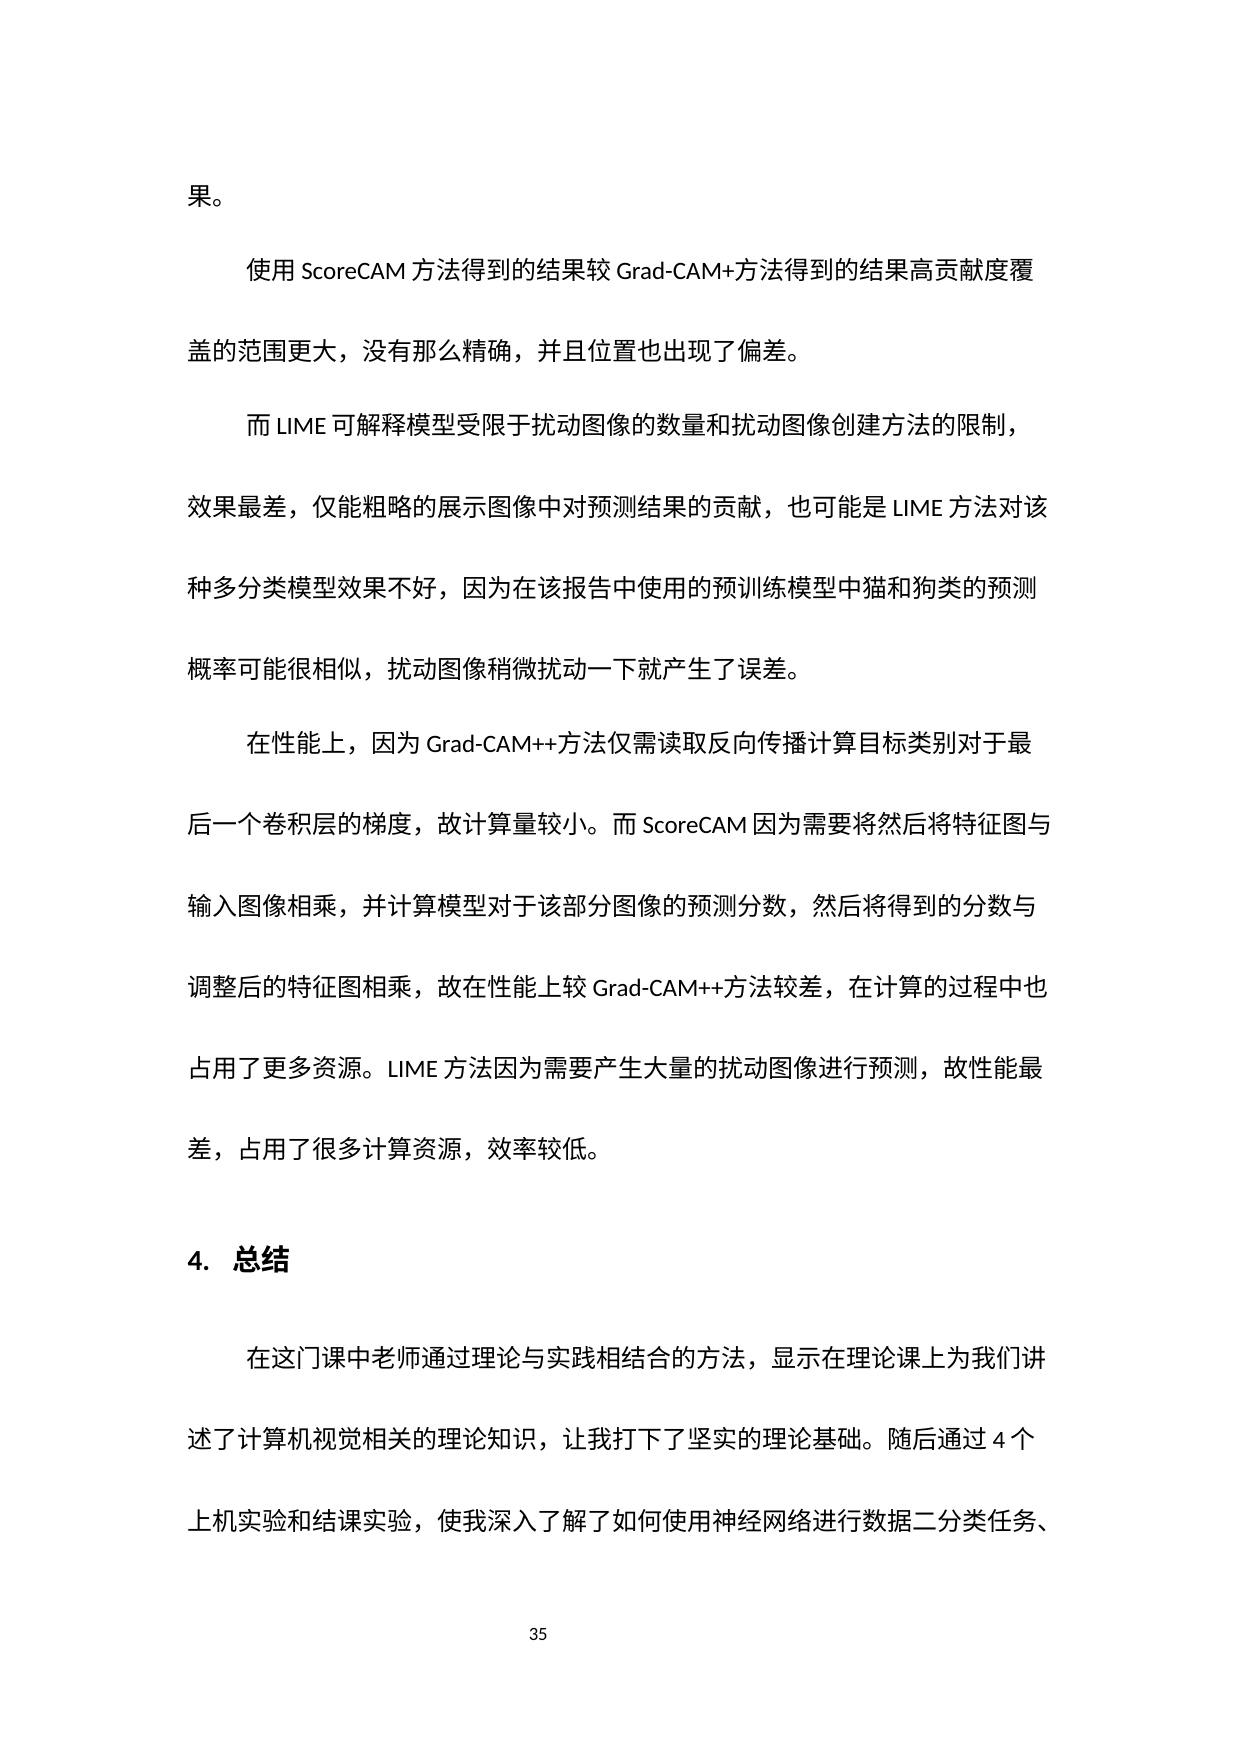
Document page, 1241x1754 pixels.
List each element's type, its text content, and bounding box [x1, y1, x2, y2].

text 使用ScoreCAM方法得到的结果较Grad-CAM+方法得到的结果高贡献度覆盖的范围更大，没有那么精确，并且位置也出现了偏差。 [187, 236, 1053, 382]
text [187, 162, 1053, 227]
text 在性能上，因为Grad-CAM++方法仅需读取反向传播计算目标类别对于最后一个卷积层的梯度，故计算量较小。而ScoreCAM因为需要将然后将特征图与输入图像相乘，并计算模型对于该部分图像的预测分数，然后将得到的分数与调整后的特征图相乘，故在性能上较Grad-CAM++方法较差，在计算的过程中也占用了更多资源。LIME方法因为需要产生大量的扰动图像进行预测，故性能最差，占用了很多计算资源，效率较低。 [187, 709, 1053, 1180]
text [187, 1324, 1053, 1552]
subtitle 总结 [187, 1225, 1053, 1290]
text 而LIME可解释模型受限于扰动图像的数量和扰动图像创建方法的限制，效果最差，仅能粗略的展示图像中对预测结果的贡献，也可能是LIME方法对该种多分类模型效果不好，因为在该报告中使用的预训练模型中猫和狗类的预测概率可能很相似，扰动图像稍微扰动一下就产生了误差。 [187, 391, 1053, 700]
